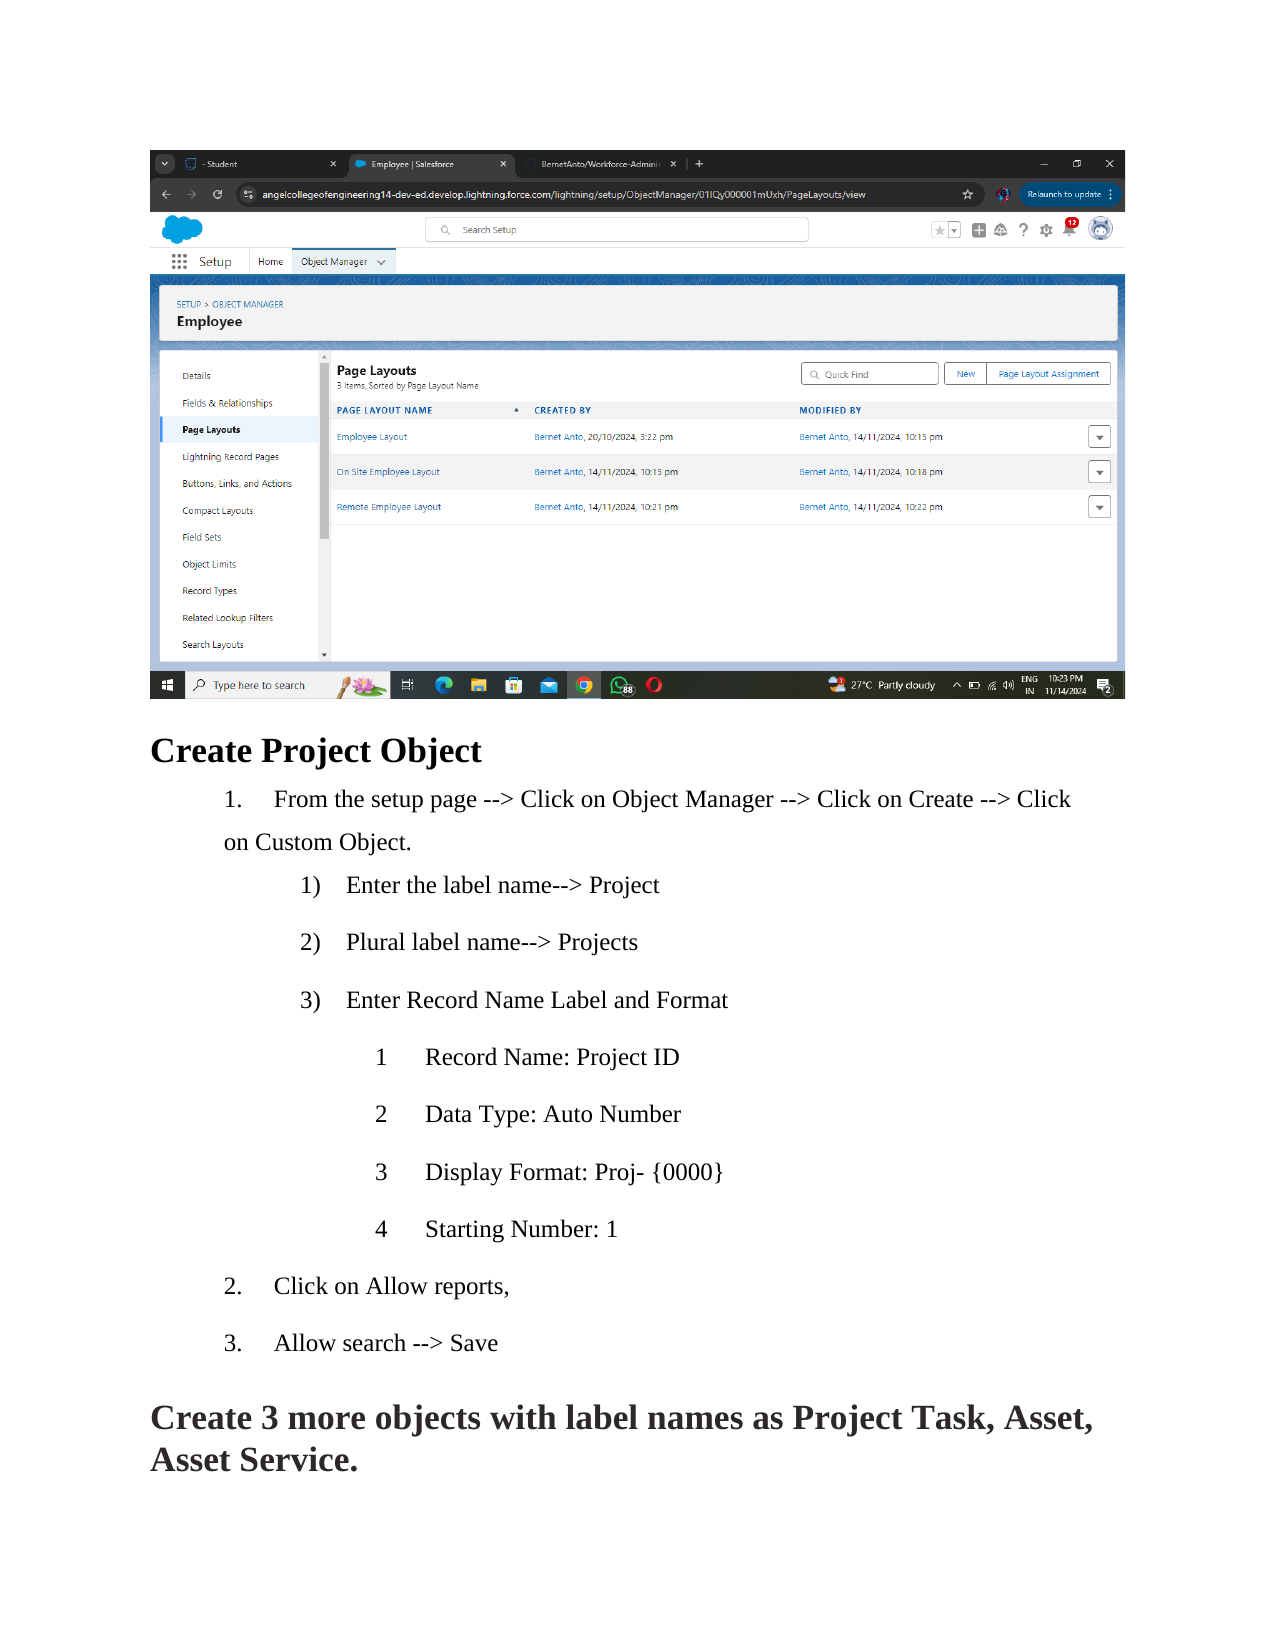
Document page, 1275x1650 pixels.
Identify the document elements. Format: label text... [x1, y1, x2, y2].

text Create 3 more objects with label names as Project Task, Asset, Asset Service. [150, 1394, 1125, 1479]
text 2) Plural label name--> Projects [300, 927, 1125, 956]
text 2 Data Type: Auto Number [375, 1099, 1125, 1128]
text 2. Click on Allow reports, [224, 1271, 1125, 1300]
text Create Project Object [150, 727, 1125, 770]
text 3) Enter Record Name Label and Format [300, 985, 1125, 1013]
text 1) Enter the label name--> Project [300, 870, 1125, 899]
text 1. From the setup page --> Click on Object Manager --> Click on Create --> Click on Custom Object. [224, 784, 1100, 856]
text 3. Allow search --> Save [224, 1328, 1125, 1357]
text 3 Display Format: Proj- {0000} [375, 1157, 1125, 1185]
picture [150, 150, 1125, 699]
text 1 Record Name: Project ID [375, 1042, 1125, 1071]
text 4 Starting Number: 1 [375, 1214, 1125, 1243]
